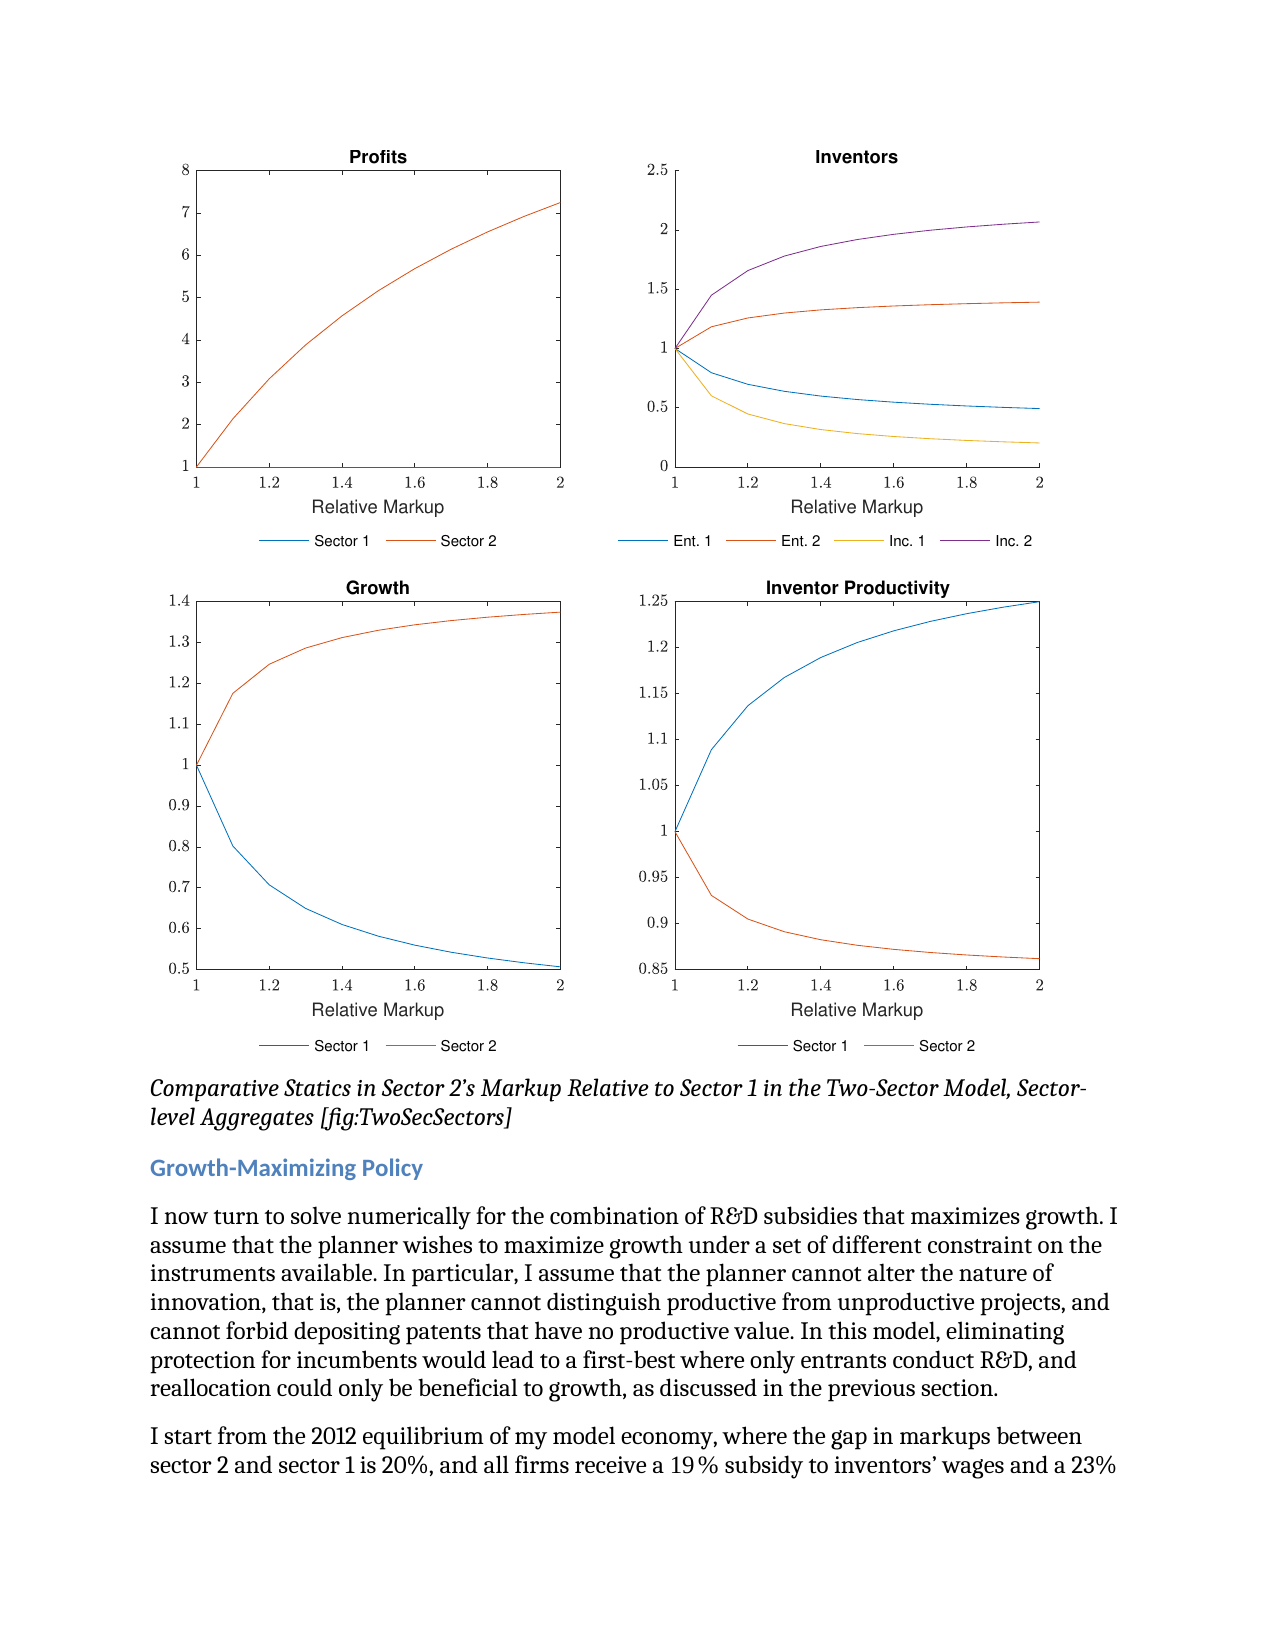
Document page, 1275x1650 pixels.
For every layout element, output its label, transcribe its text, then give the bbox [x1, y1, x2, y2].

text Comparative Statics in Sector 2’s Markup Relative to Sector 1 in the Two-Sector Model, Sector-level Aggregates [fig:TwoSecSectors] [150, 1074, 1125, 1132]
subtitle Growth-Maximizing Policy [150, 1153, 1125, 1183]
text I now turn to solve numerically for the combination of R&D subsidies that maximizes growth. I assume that the planner wishes to maximize growth under a set of different constraint on the instruments available. In particular, I assume that the planner cannot alter the nature of innovation, that is, the planner cannot distinguish productive from unproductive projects, and cannot forbid depositing patents that have no productive value. In this model, eliminating protection for incumbents would lead to a first-best where only entrants conduct R&D, and reallocation could only be beneficial to growth, as discussed in the previous section. [150, 1202, 1125, 1403]
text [150, 1422, 1125, 1479]
